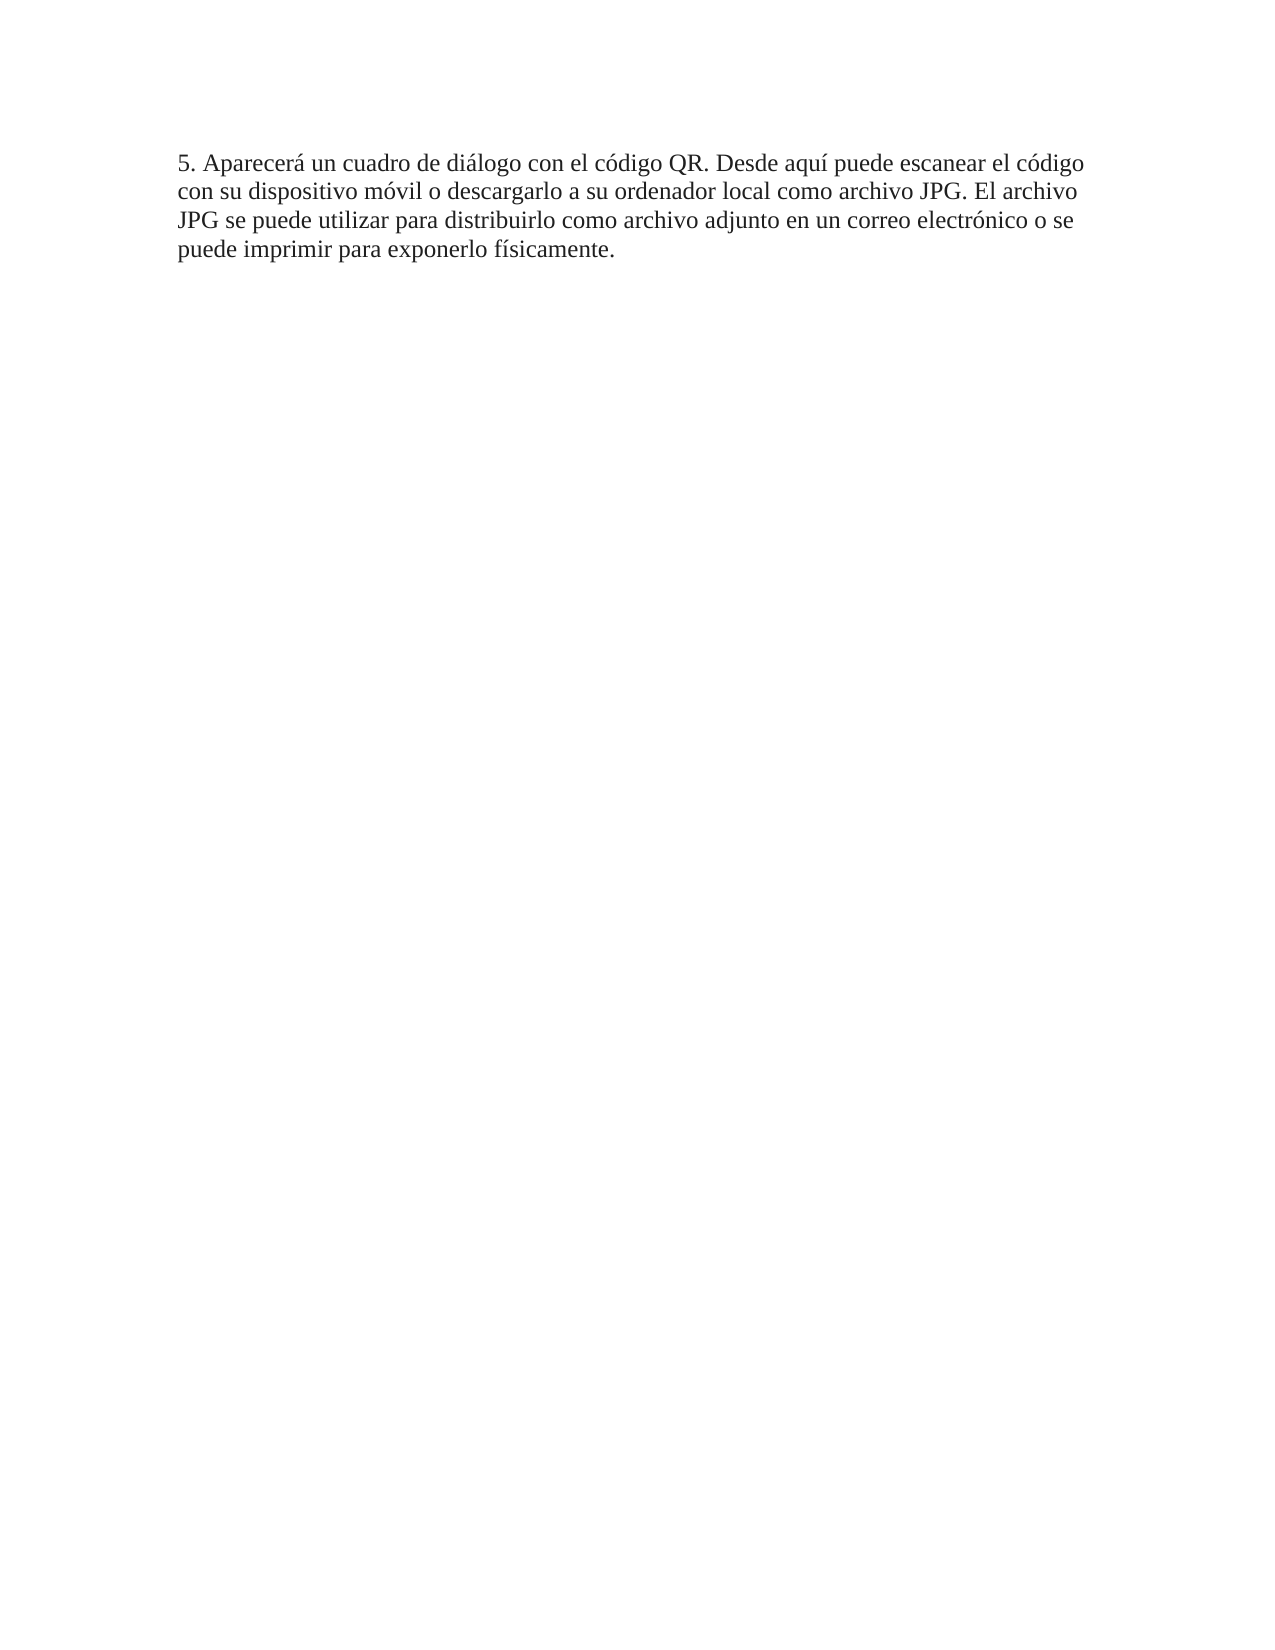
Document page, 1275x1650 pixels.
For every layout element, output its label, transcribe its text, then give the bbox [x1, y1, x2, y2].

text 5. Aparecerá un cuadro de diálogo con el código QR. Desde aquí puede escanear el código con su dispositivo móvil o descargarlo a su ordenador local como archivo JPG. El archivo JPG se puede utilizar para distribuirlo como archivo adjunto en un correo electrónico o se puede imprimir para exponerlo físicamente. [177, 148, 1098, 263]
